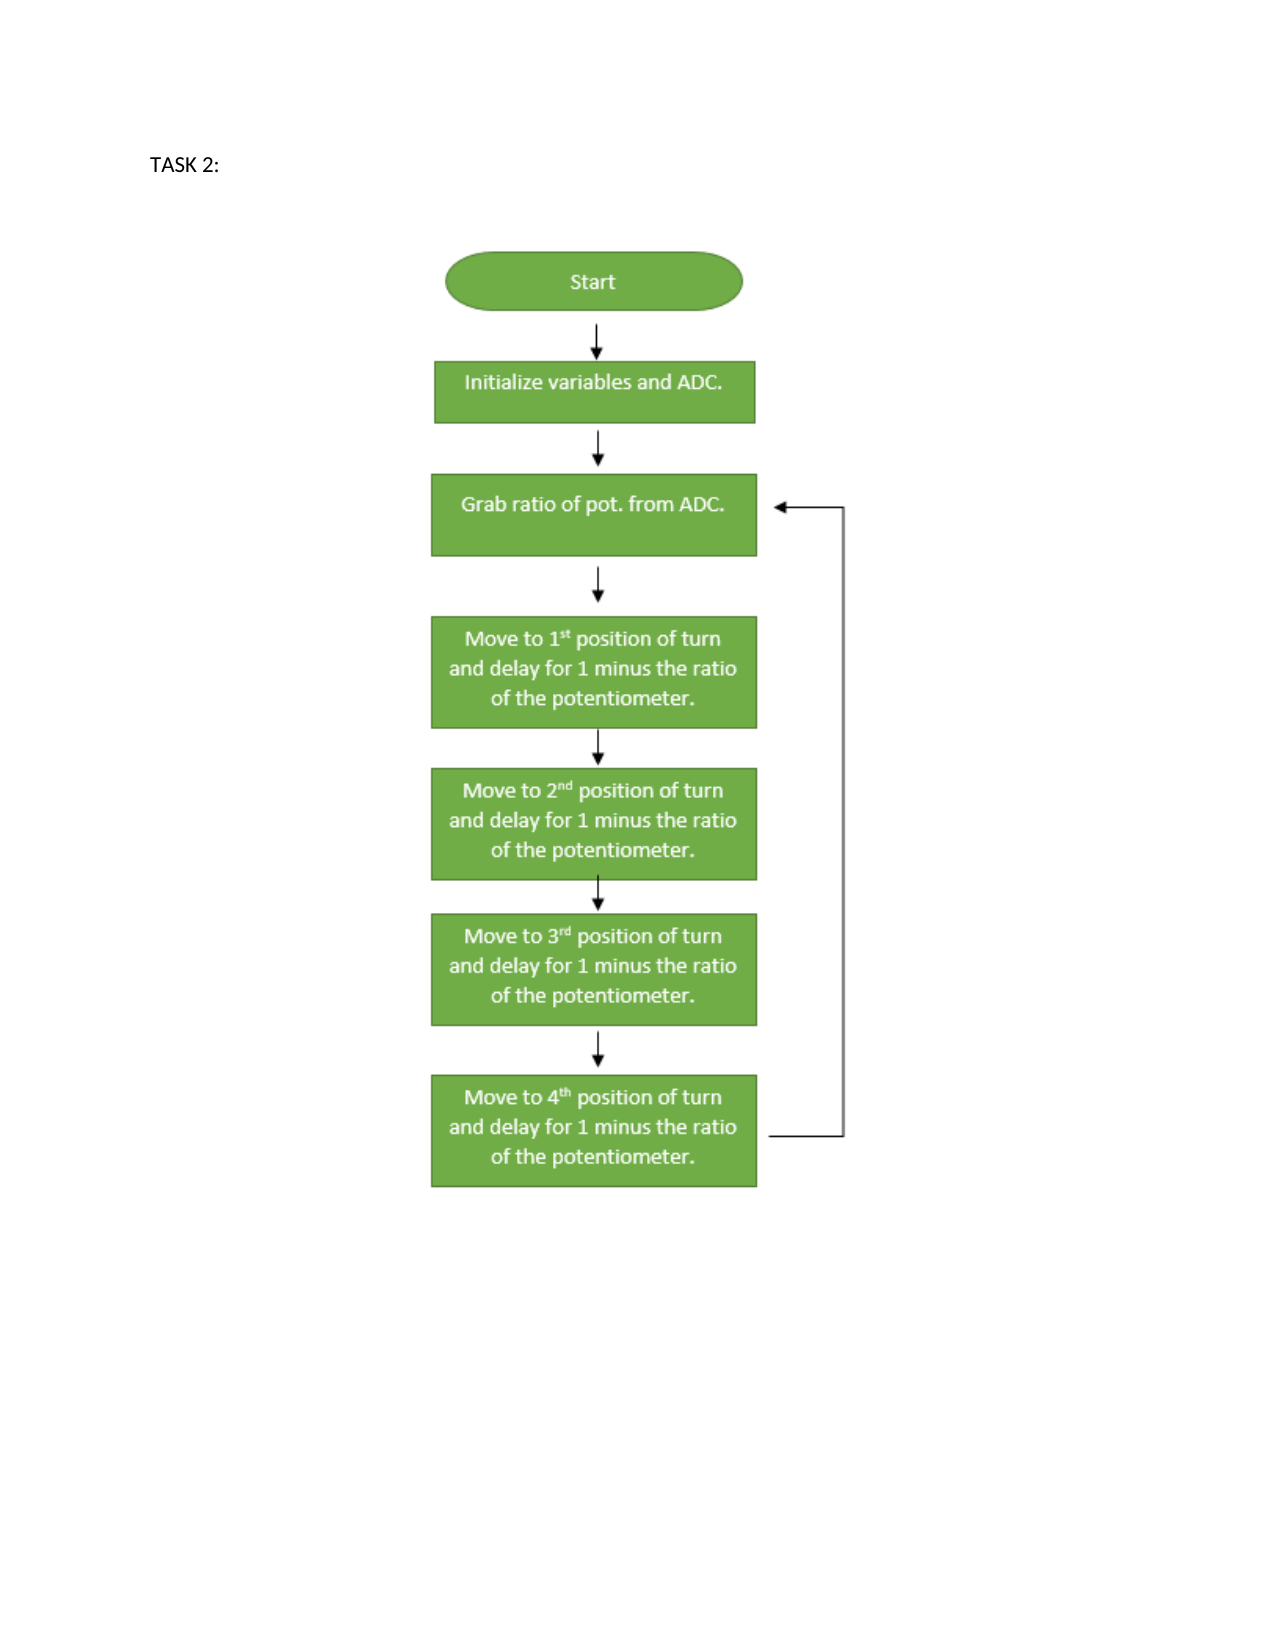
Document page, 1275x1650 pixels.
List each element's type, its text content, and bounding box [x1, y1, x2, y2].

text TASK 2: [150, 150, 1125, 178]
picture [389, 234, 886, 1211]
